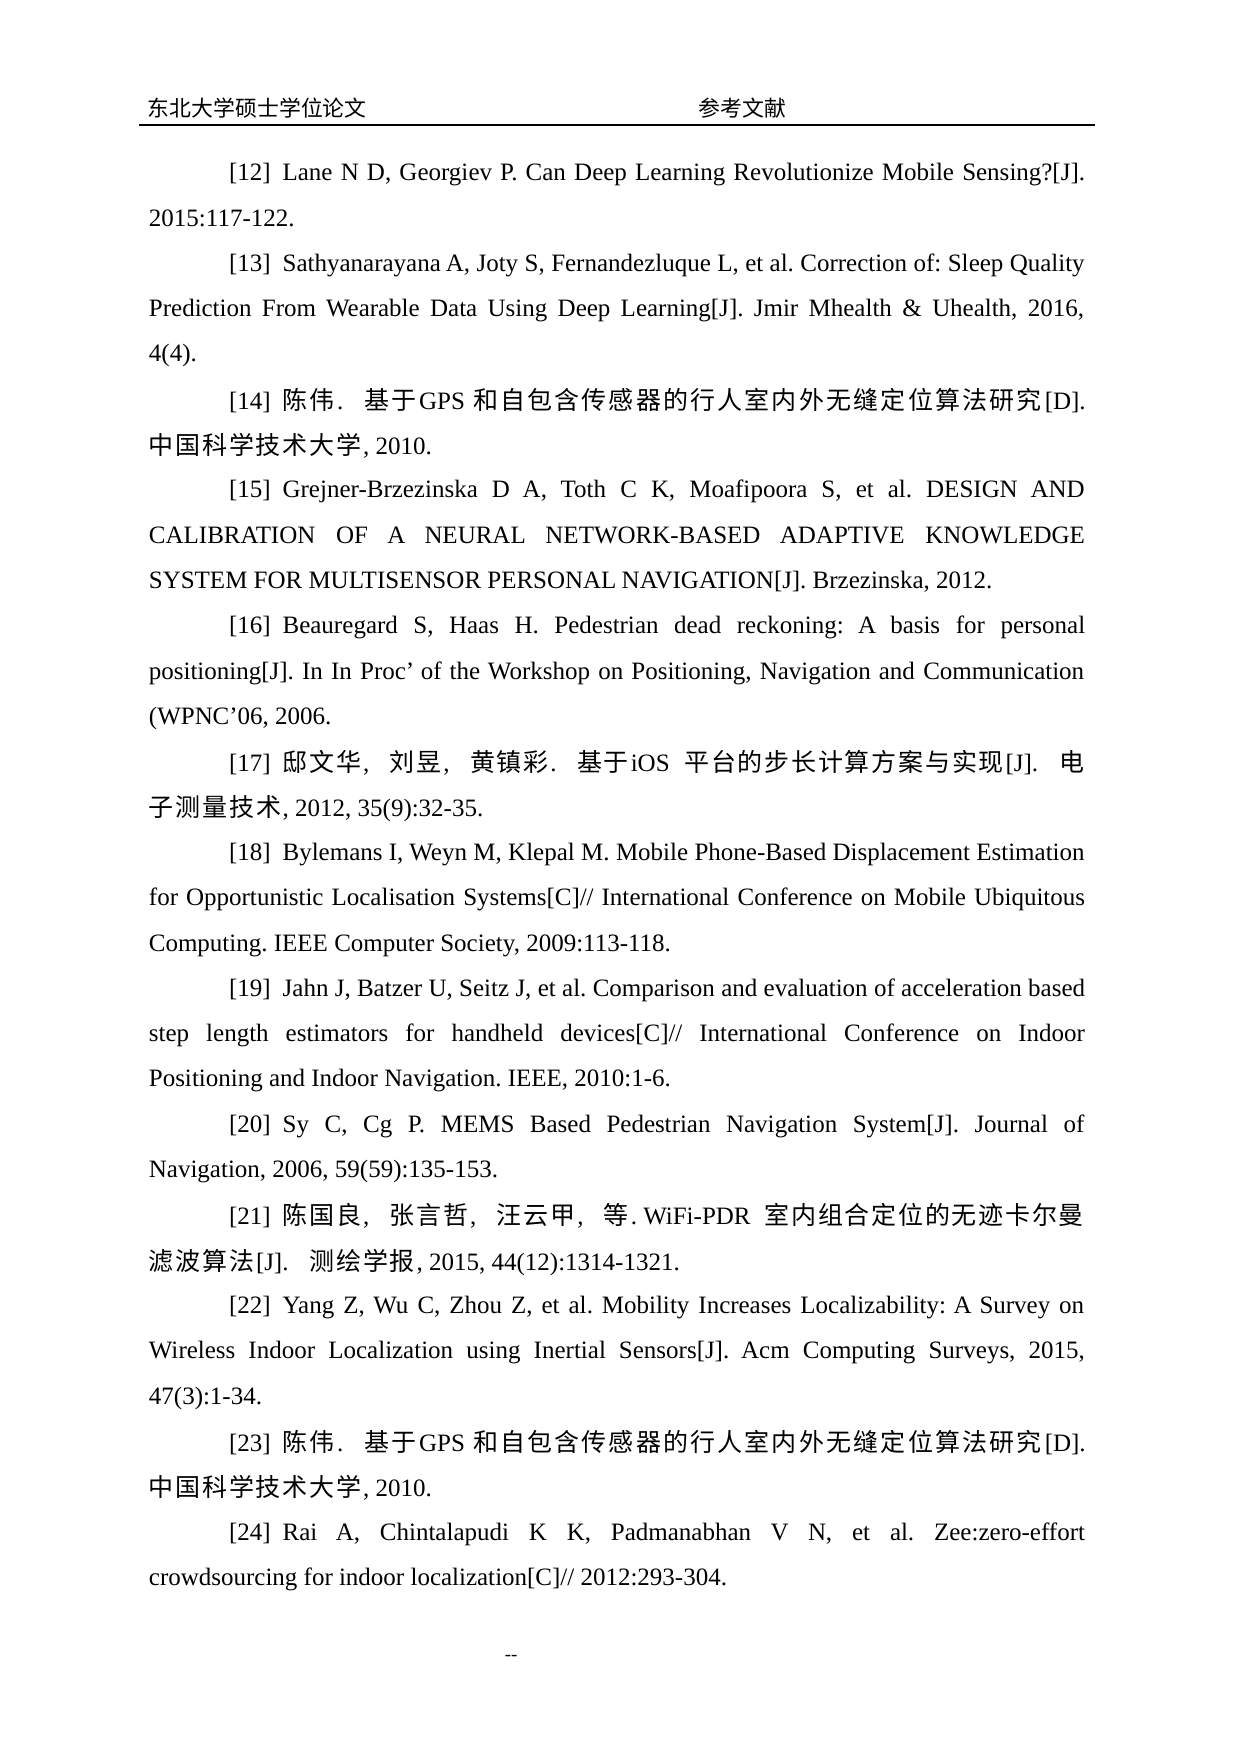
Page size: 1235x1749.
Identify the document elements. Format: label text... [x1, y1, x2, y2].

list Rai A, Chintalapudi K K, Padmanabhan V N, et al. Zee:zero-effort crowdsourcing for indoor localization[C]// 2012:293-304. [149, 1508, 1086, 1599]
list 陈伟. 基于GPS和自包含传感器的行人室内外无缝定位算法研究[D]. 中国科学技术大学, 2010. [149, 376, 1086, 466]
list 陈伟. 基于GPS和自包含传感器的行人室内外无缝定位算法研究[D]. 中国科学技术大学, 2010. [149, 1418, 1086, 1508]
list Sy C, Cg P. MEMS Based Pedestrian Navigation System[J]. Journal of Navigation, 2006, 59(59):135-153. [149, 1101, 1086, 1191]
list 邸文华, 刘昱, 黄镇彩. 基于iOS平台的步长计算方案与实现[J]. 电子测量技术, 2012, 35(9):32-35. [149, 738, 1086, 829]
list Yang Z, Wu C, Zhou Z, et al. Mobility Increases Localizability: A Survey on Wireless Indoor Localization using Inertial Sensors[J]. Acm Computing Surveys, 2015, 47(3):1-34. [149, 1282, 1086, 1418]
list 陈国良, 张言哲, 汪云甲,等. WiFi-PDR室内组合定位的无迹卡尔曼滤波算法[J]. 测绘学报, 2015, 44(12):1314-1321. [149, 1191, 1086, 1282]
list Lane N D, Georgiev P. Can Deep Learning Revolutionize Mobile Sensing?[J]. 2015:117-122. [149, 149, 1086, 240]
list Sathyanarayana A, Joty S, Fernandezluque L, et al. Correction of: Sleep Quality Prediction From Wearable Data Using Deep Learning[J]. Jmir Mhealth & Uhealth, 2016, 4(4). [149, 240, 1086, 376]
list Beauregard S, Haas H. Pedestrian dead reckoning: A basis for personal positioning[J]. In In Proc’ of the Workshop on Positioning, Navigation and Communication (WPNC’06, 2006. [149, 602, 1086, 738]
list Jahn J, Batzer U, Seitz J, et al. Comparison and evaluation of acceleration based step length estimators for handheld devices[C]// International Conference on Indoor Positioning and Indoor Navigation. IEEE, 2010:1-6. [149, 965, 1086, 1101]
list Grejner-Brzezinska D A, Toth C K, Moafipoora S, et al. DESIGN AND CALIBRATION OF A NEURAL NETWORK-BASED ADAPTIVE KNOWLEDGE SYSTEM FOR MULTISENSOR PERSONAL NAVIGATION[J]. Brzezinska, 2012. [149, 466, 1086, 602]
list Bylemans I, Weyn M, Klepal M. Mobile Phone-Based Displacement Estimation for Opportunistic Localisation Systems[C]// International Conference on Mobile Ubiquitous Computing. IEEE Computer Society, 2009:113-118. [149, 829, 1086, 965]
